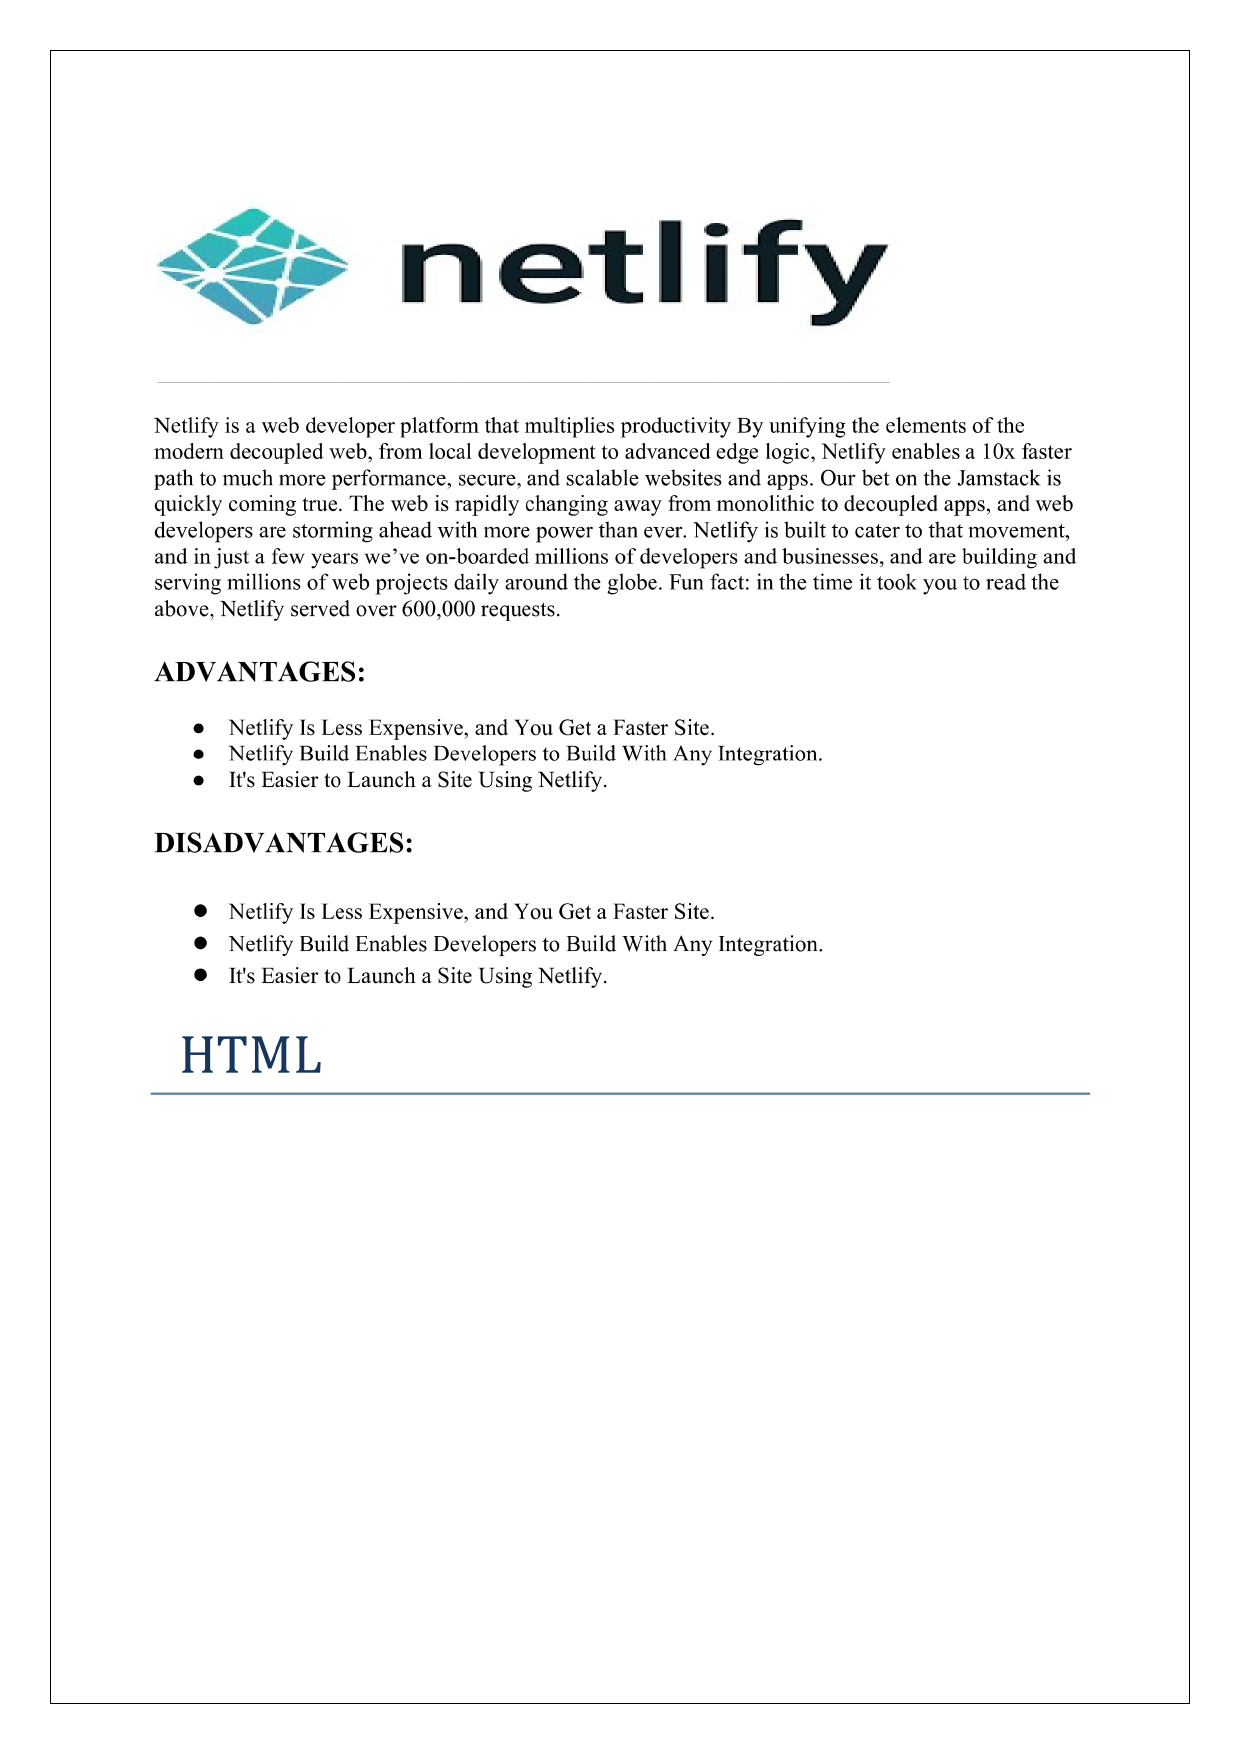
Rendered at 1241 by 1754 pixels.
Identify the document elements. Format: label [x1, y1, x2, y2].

picture [150, 150, 1091, 1095]
